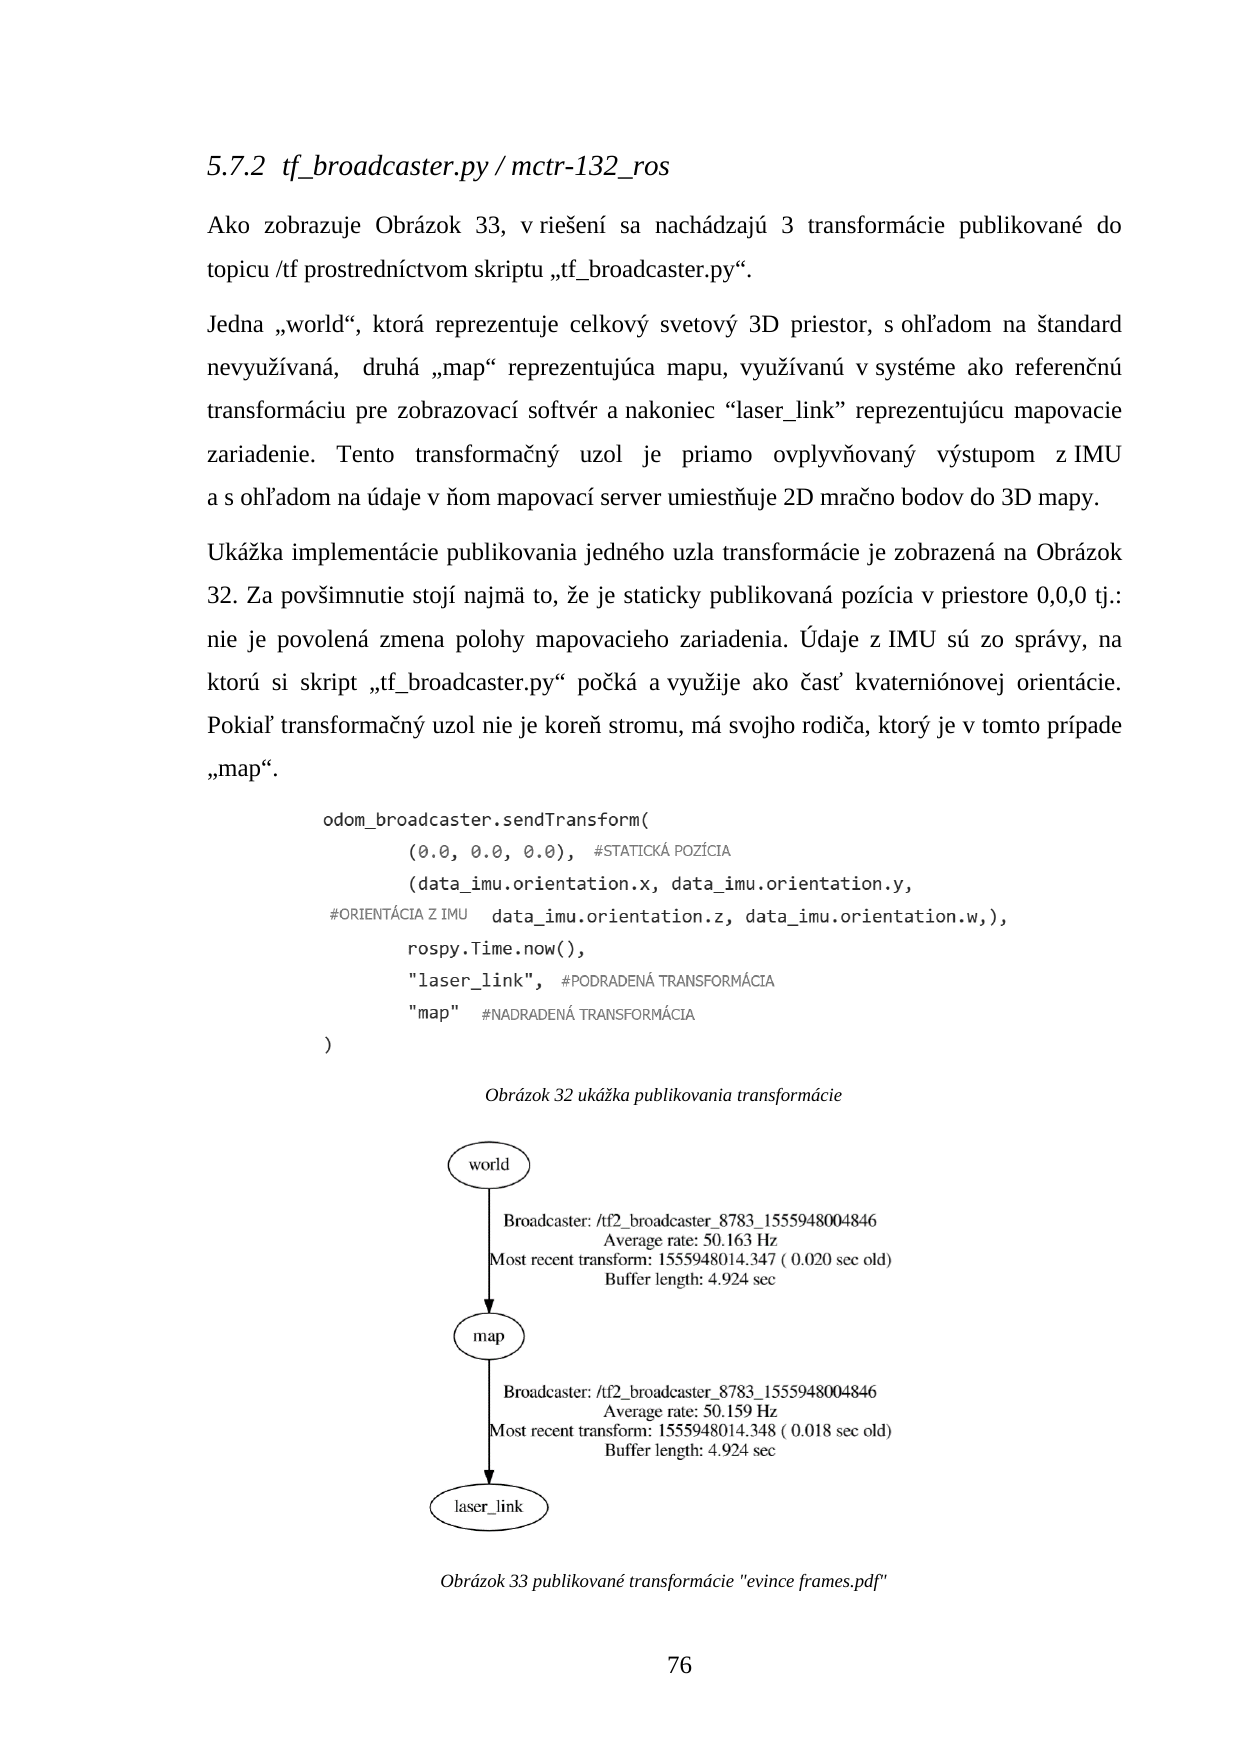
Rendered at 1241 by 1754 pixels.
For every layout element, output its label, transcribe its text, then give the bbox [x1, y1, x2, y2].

text Ako zobrazuje Obrázok 33, v riešení sa nachádzajú 3 transformácie publikované do topicu /tf prostredníctvom skriptu „tf_broadcaster.py“. [207, 211, 1122, 282]
text Ukážka implementácie publikovania jedného uzla transformácie je zobrazená na Obrázok 32. Za povšimnutie stojí najmä to, že je staticky publikovaná pozícia v priestore 0,0,0 tj.: nie je povolená zmena polohy mapovacieho zariadenia. Údaje z IMU sú zo správy, na ktorú si skript „tf_broadcaster.py“ počká a využije ako časť kvaterniónovej orientácie. Pokiaľ transformačný uzol nie je koreň stromu, má svojho rodiča, ktorý je v tomto prípade „map“. [207, 537, 1122, 782]
text Jedna „world“, ktorá reprezentuje celkový svetový 3D priestor, s ohľadom na štandard nevyužívaná, druhá „map“ reprezentujúca mapu, využívanú v systéme ako referenčnú transformáciu pre zobrazovací softvér a nakoniec “laser_link” reprezentujúcu mapovacie zariadenie. Tento transformačný uzol je priamo ovplyvňovaný výstupom z IMU a s ohľadom na údaje v ňom mapovací server umiestňuje 2D mračno bodov do 3D mapy. [207, 309, 1122, 511]
picture [315, 808, 1014, 1057]
picture [422, 1126, 907, 1543]
text Obrázok 32 ukážka publikovania transformácie [207, 1084, 1122, 1105]
text Obrázok 33 publikované transformácie "evince frames.pdf" [207, 1569, 1122, 1591]
subtitle tf_broadcaster.py / mctr-132_ros [207, 148, 1122, 181]
